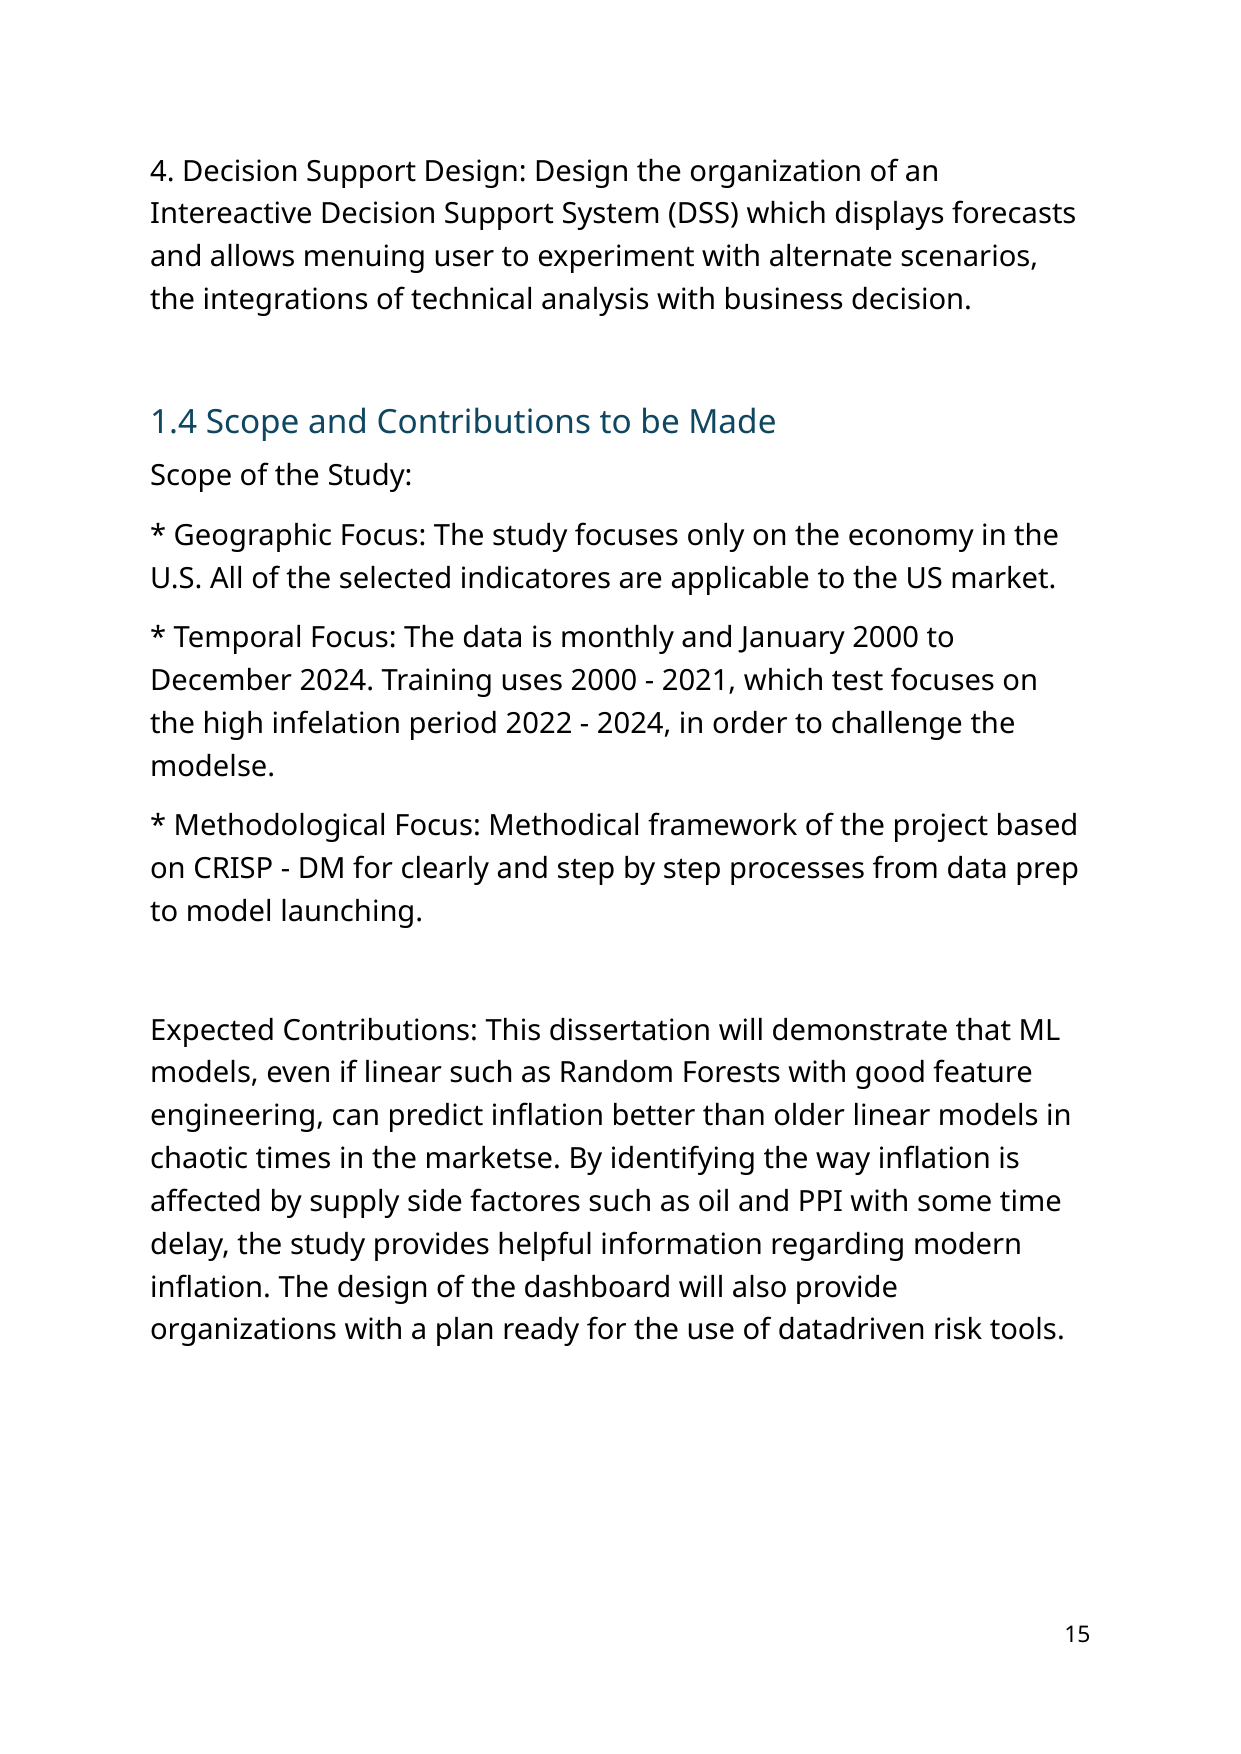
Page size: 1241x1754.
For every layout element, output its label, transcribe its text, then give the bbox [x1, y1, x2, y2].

subtitle 1.4 Scope and Contributions to be Made [150, 397, 1090, 443]
text 4. Decision Support Design: Design the organization of an Intereactive Decision Support System (DSS) which displays forecasts and allows menuing user to experiment with alternate scenarios, the integrations of technical analysis with business decision. [150, 150, 1090, 318]
text * Methodological Focus: Methodical framework of the project based on CRISP - DM for clearly and step by step processes from data prep to model launching. [150, 804, 1090, 930]
text Expected Contributions: This dissertation will demonstrate that ML models, even if linear such as Random Forests with good feature engineering, can predict inflation better than older linear models in chaotic times in the marketse. By identifying the way inflation is affected by supply side factores such as oil and PPI with some time delay, the study provides helpful information regarding modern inflation. The design of the dashboard will also provide organizations with a plan ready for the use of datadriven risk tools. [150, 1009, 1090, 1348]
text * Temporal Focus: The data is monthly and January 2000 to December 2024. Training uses 2000 - 2021, which test focuses on the high infelation period 2022 - 2024, in order to challenge the modelse. [150, 616, 1090, 784]
text * Geographic Focus: The study focuses only on the economy in the U.S. All of the selected indicatores are applicable to the US market. [150, 514, 1090, 597]
text Scope of the Study: [150, 455, 1090, 494]
